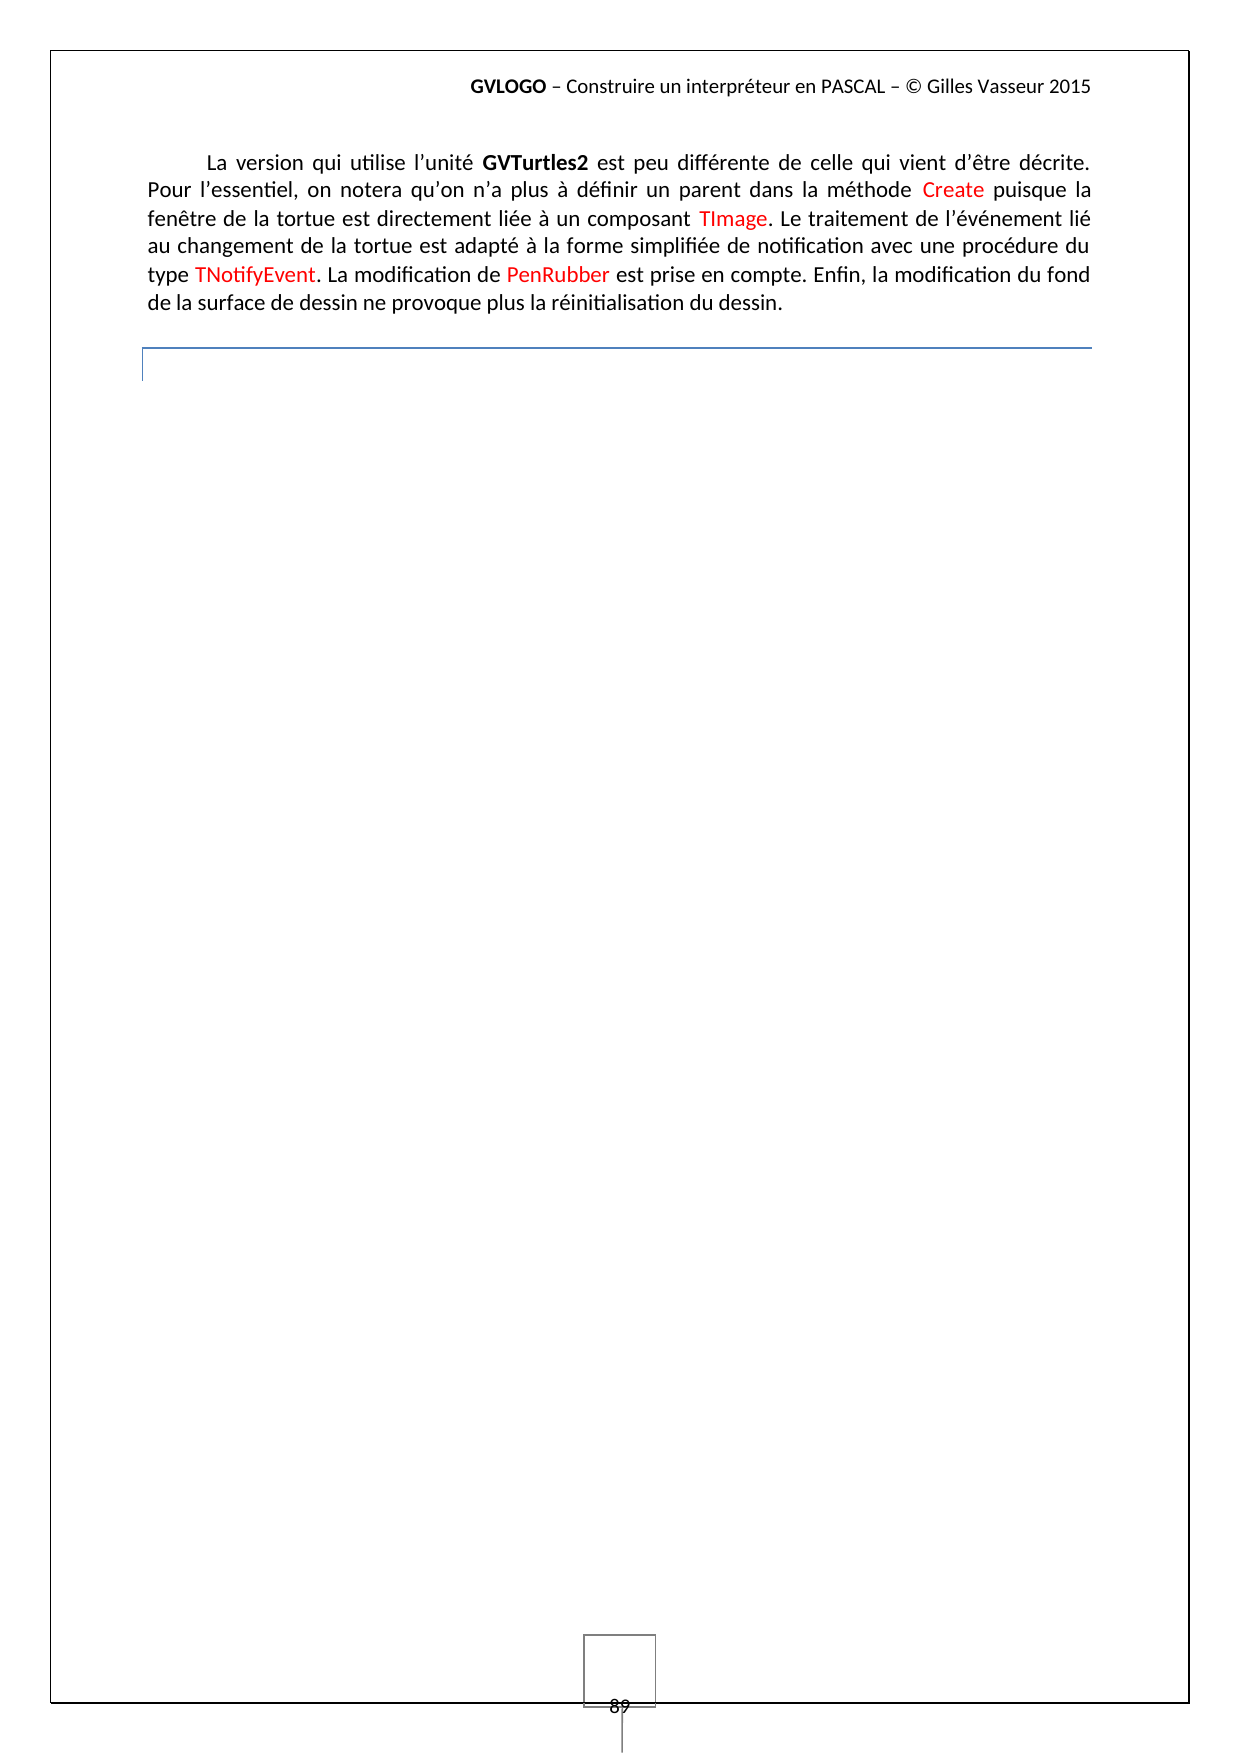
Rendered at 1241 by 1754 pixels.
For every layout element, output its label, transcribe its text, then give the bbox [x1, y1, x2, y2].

text La version qui utilise l’unité GVTurtles2 est peu différente de celle qui vient d’être décrite. Pour l’essentiel, on notera qu’on n’a plus à définir un parent dans la méthode Create puisque la fenêtre de la tortue est directement liée à un composant TImage. Le traitement de l’événement lié au changement de la tortue est adapté à la forme simplifiée de notification avec une procédure du type TNotifyEvent. La modification de PenRubber est prise en compte. Enfin, la modification du fond de la surface de dessin ne provoque plus la réinitialisation du dessin. [147, 148, 1092, 316]
